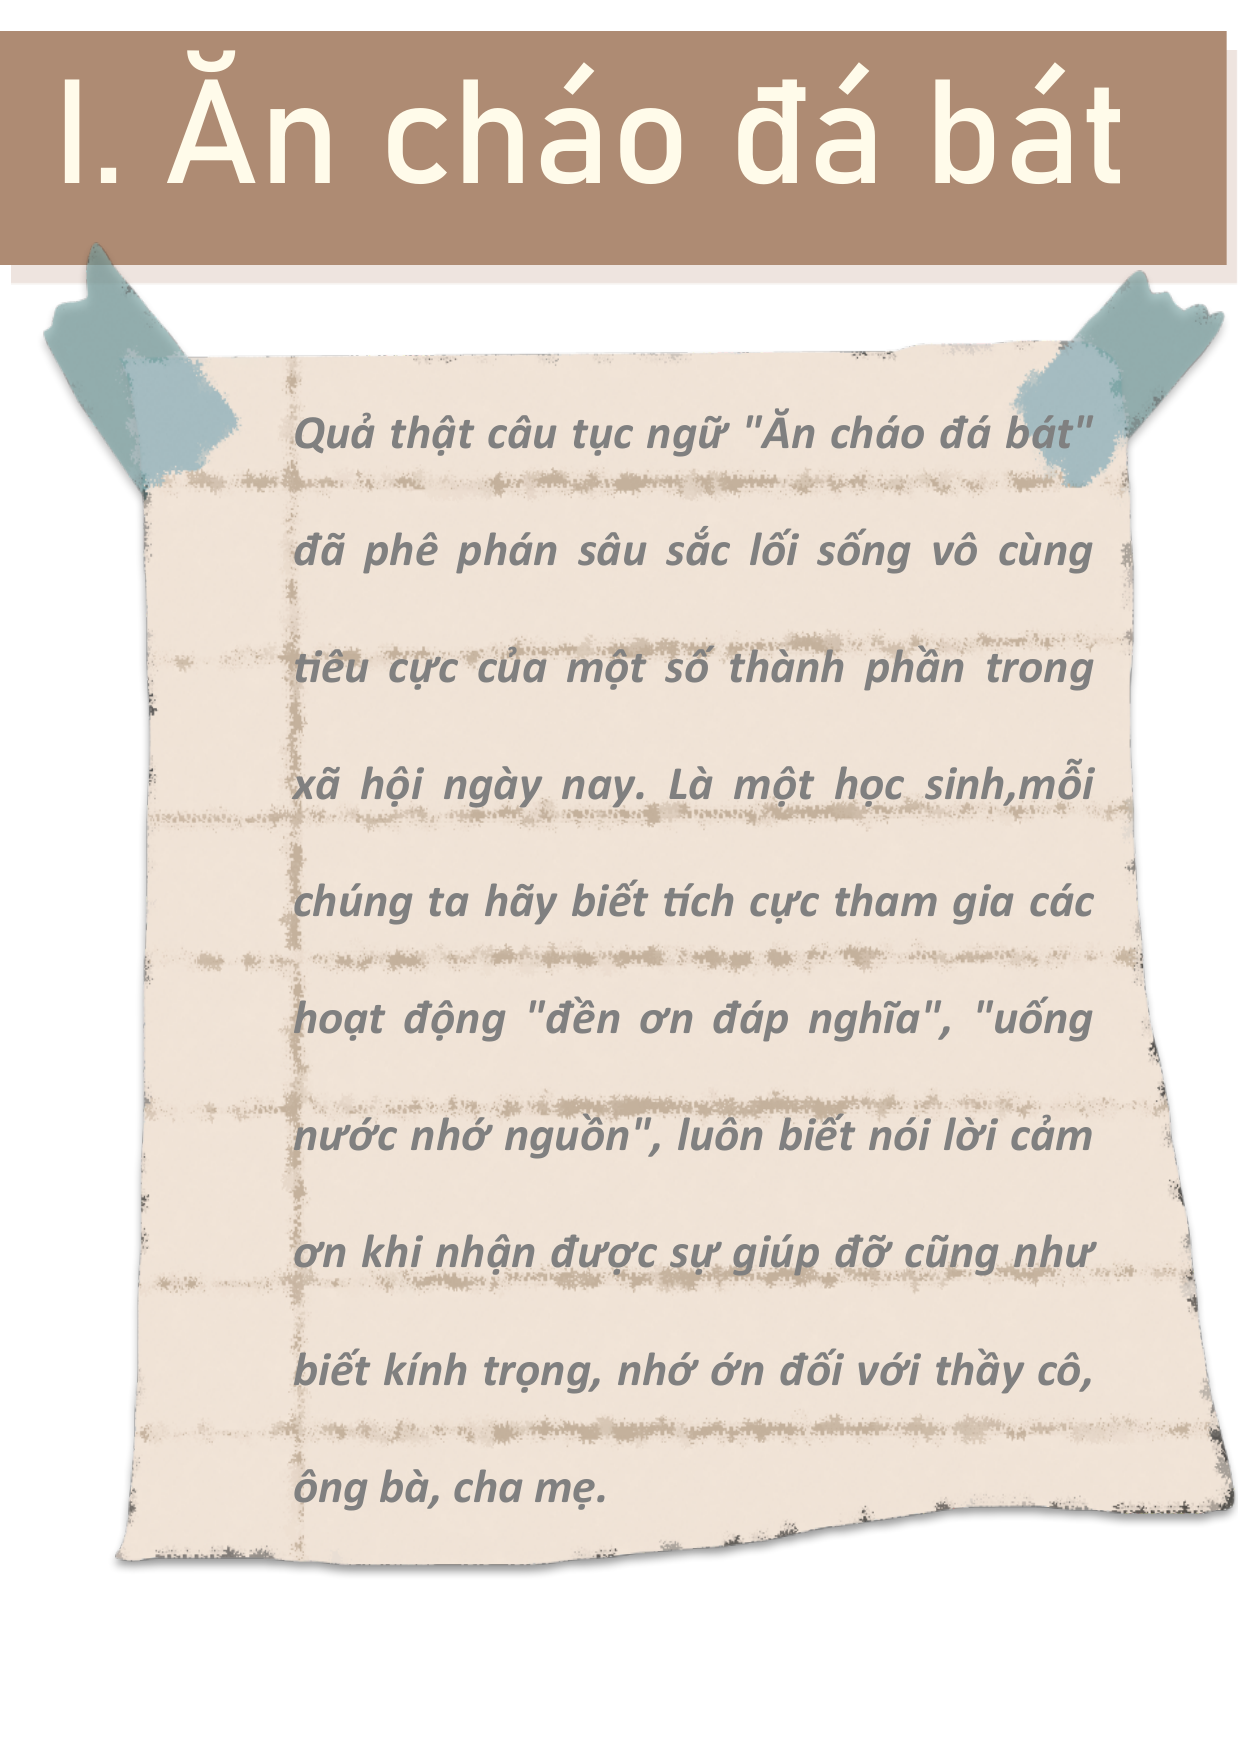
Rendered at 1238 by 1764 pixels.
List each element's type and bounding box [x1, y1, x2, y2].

picture [10, 159, 1238, 1628]
